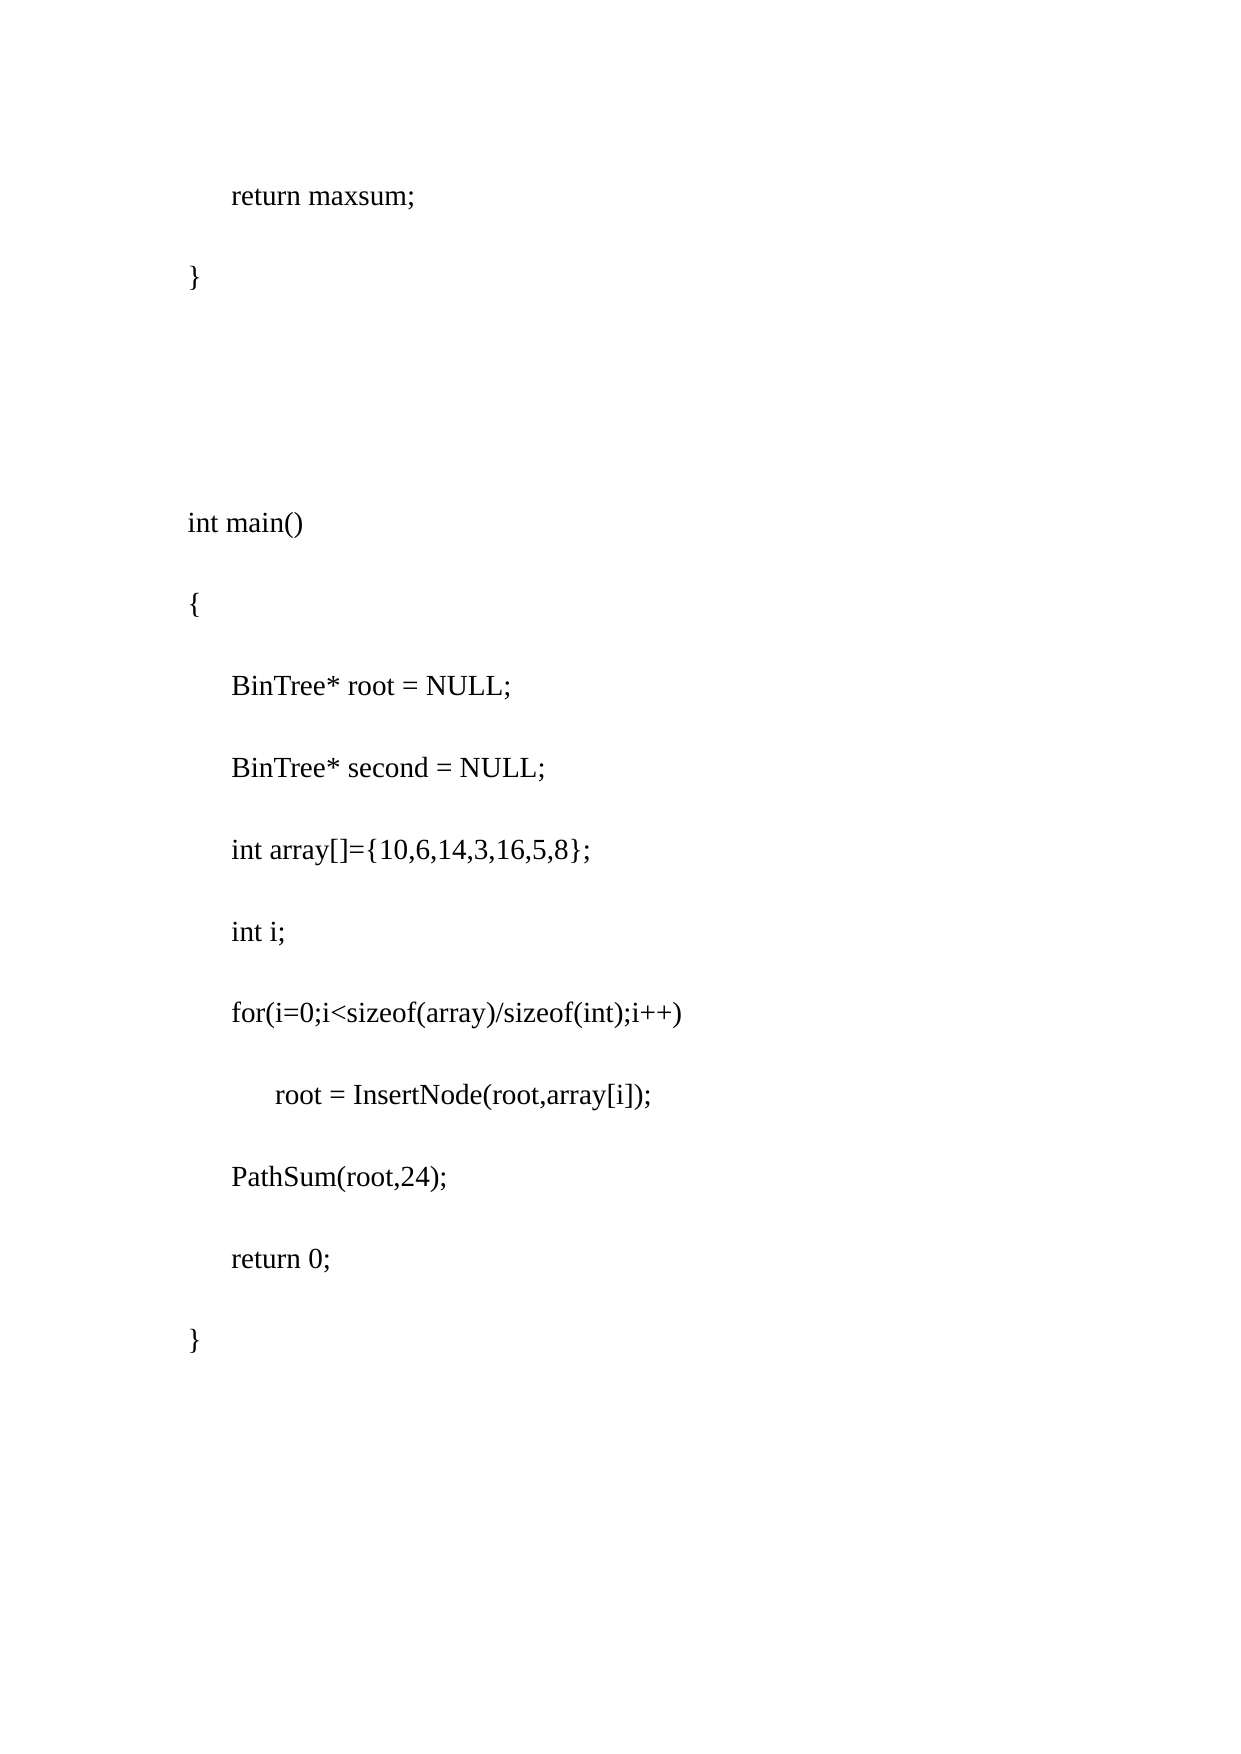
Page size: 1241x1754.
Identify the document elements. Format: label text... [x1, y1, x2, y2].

text BinTree* second = NULL; [187, 734, 1053, 799]
text for(i=0;i<sizeof(array)/sizeof(int);i++) [187, 980, 1053, 1045]
text BinTree* root = NULL; [187, 653, 1053, 718]
text } [187, 1307, 1053, 1372]
text return maxsum; [187, 162, 1053, 227]
text int main() [187, 489, 1053, 554]
text root = InsertNode(root,array[i]); [187, 1061, 1053, 1126]
text PathSum(root,24); [187, 1143, 1053, 1208]
text return 0; [187, 1225, 1053, 1290]
text int i; [187, 898, 1053, 963]
text int array[]={10,6,14,3,16,5,8}; [187, 816, 1053, 881]
text } [187, 244, 1053, 309]
text { [187, 571, 1053, 636]
